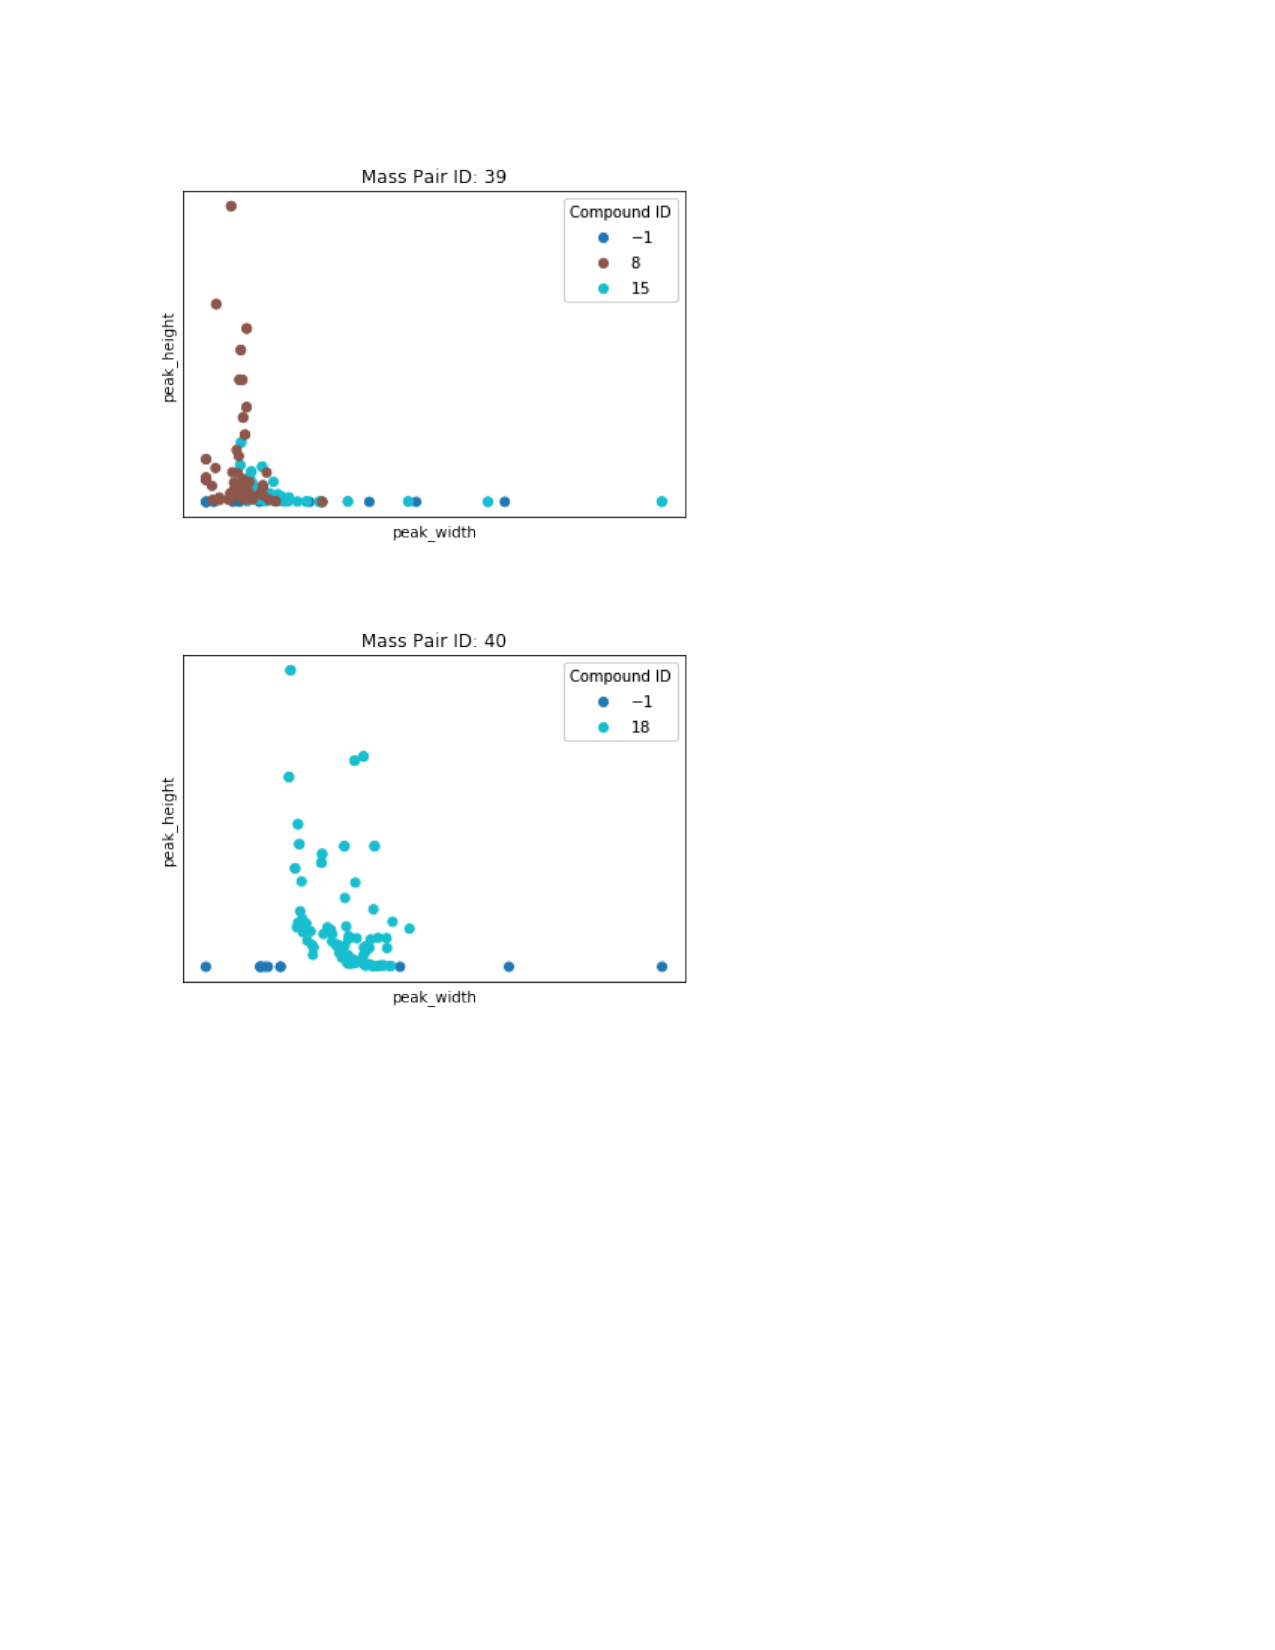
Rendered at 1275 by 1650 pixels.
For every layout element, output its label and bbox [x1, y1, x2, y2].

picture [150, 158, 696, 550]
picture [150, 622, 696, 1015]
